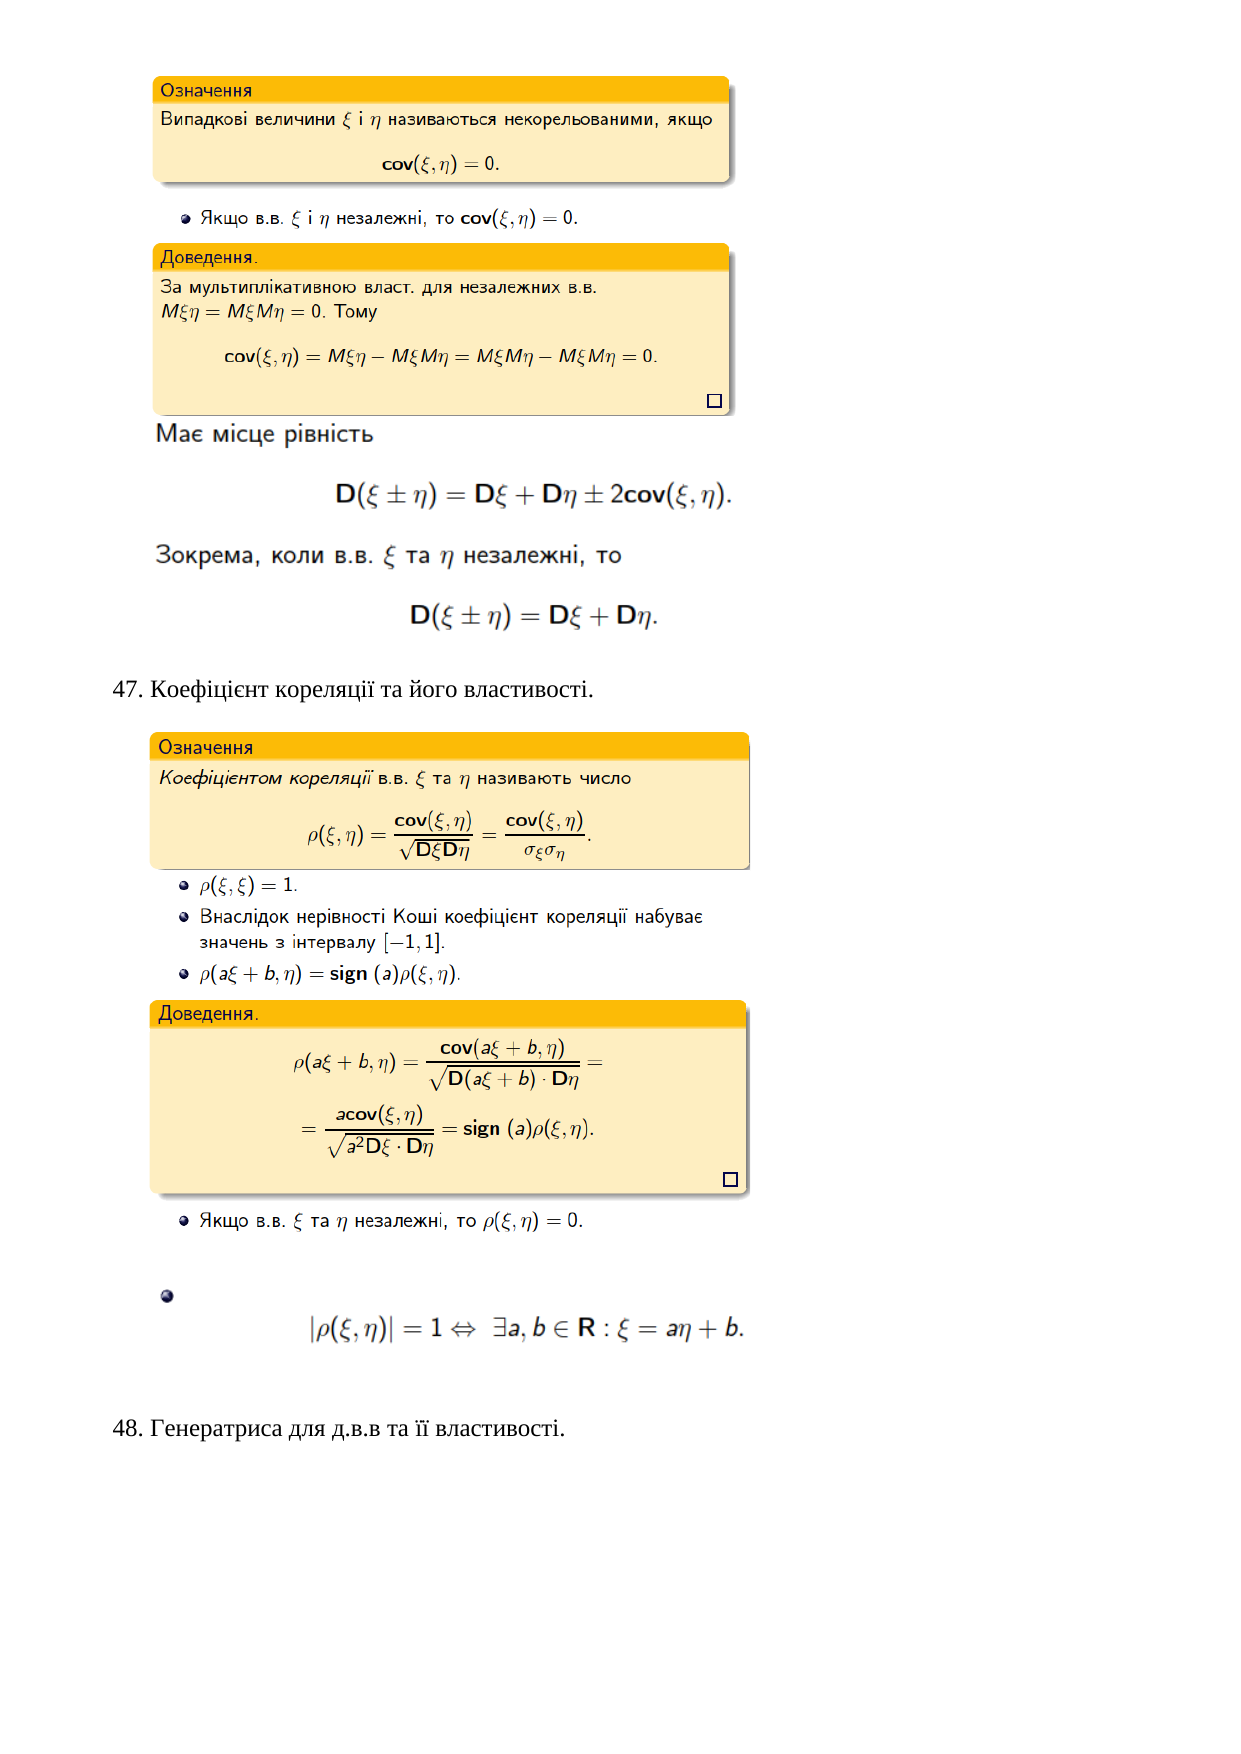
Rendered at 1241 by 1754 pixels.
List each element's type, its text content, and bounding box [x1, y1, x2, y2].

picture [150, 1288, 752, 1356]
picture [148, 75, 736, 646]
list Коефіцієнт кореляції та його властивості. [112, 674, 1165, 703]
list Генератриса для д.в.в та її властивості. [112, 1413, 1165, 1441]
picture [148, 732, 750, 1232]
